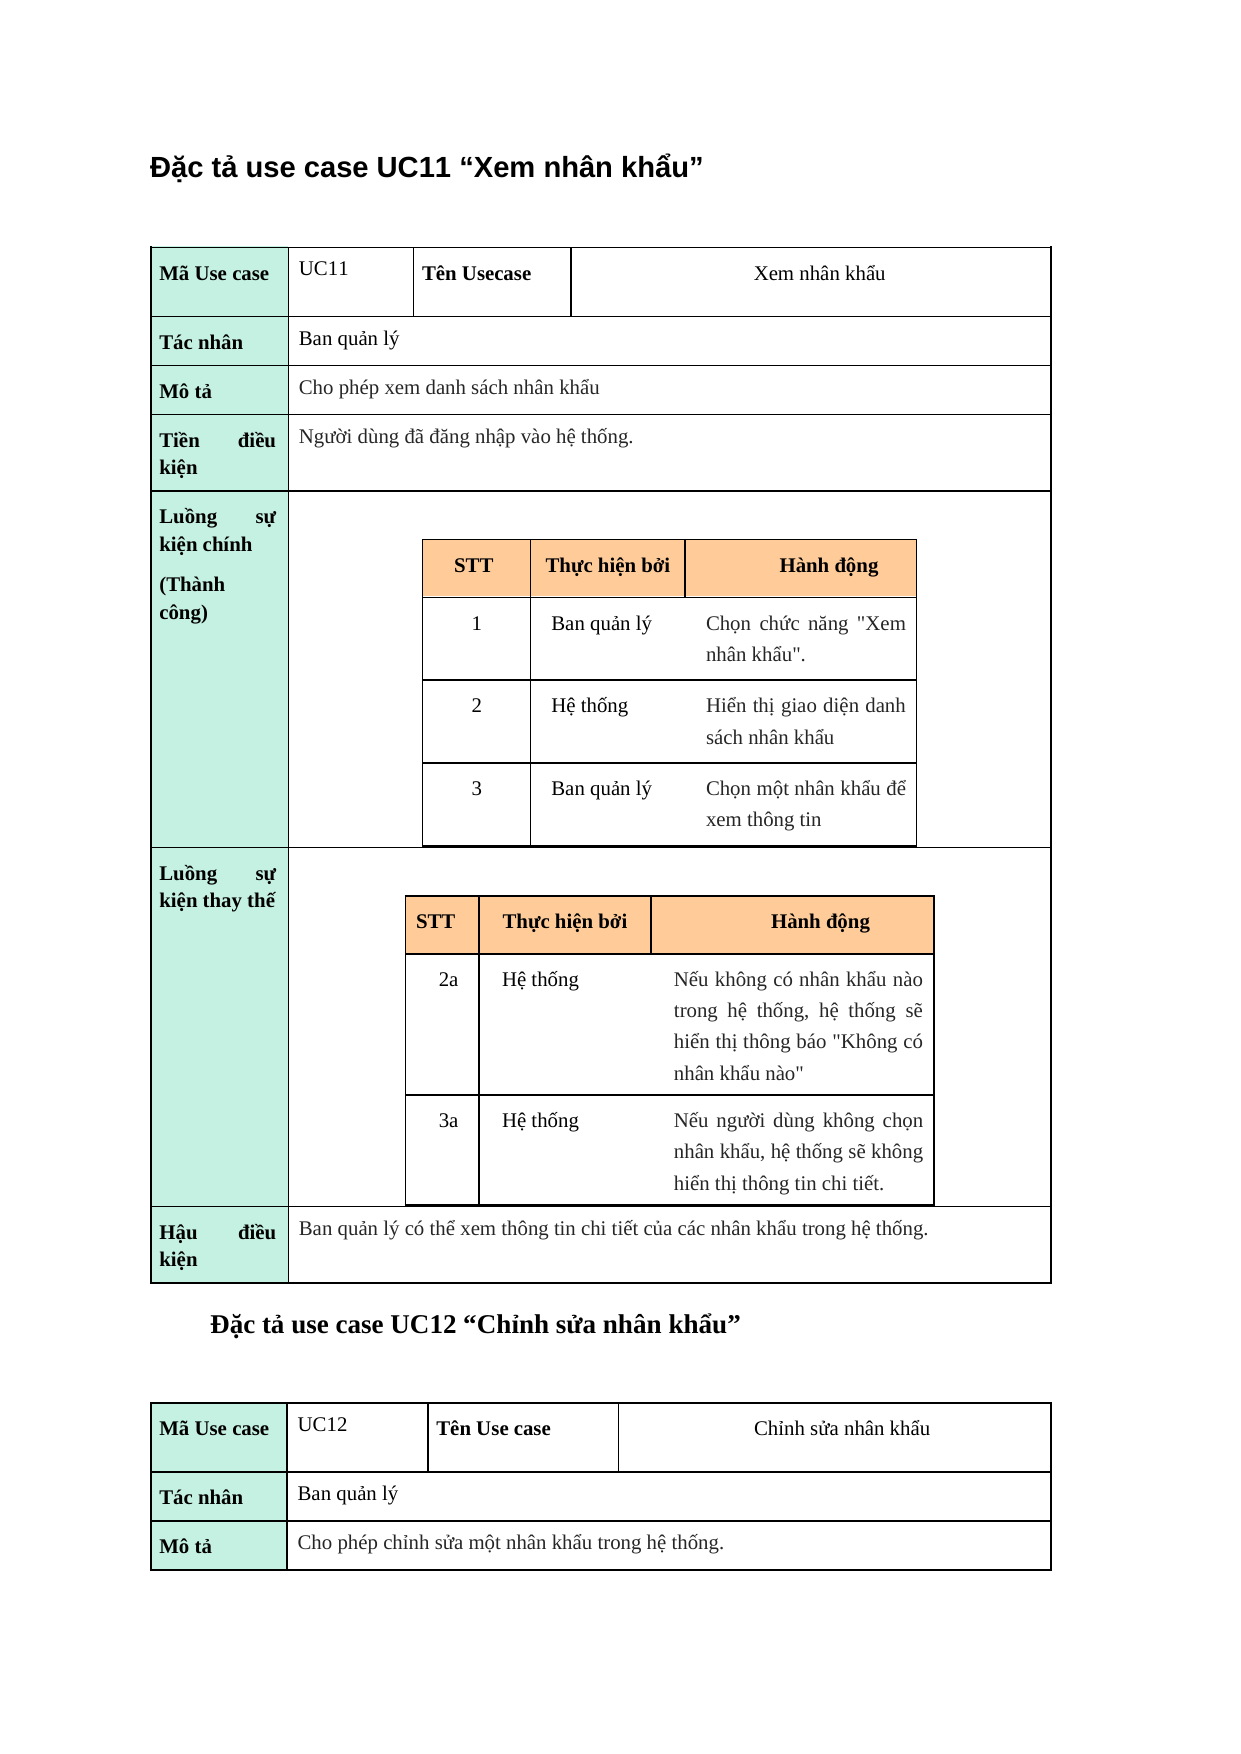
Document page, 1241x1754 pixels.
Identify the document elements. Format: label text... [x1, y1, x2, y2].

subtitle Đặc tả use case UC11 “Xem nhân khẩu” [150, 150, 1090, 183]
text Đặc tả use case UC12 “Chỉnh sửa nhân khẩu” [210, 1309, 1090, 1340]
